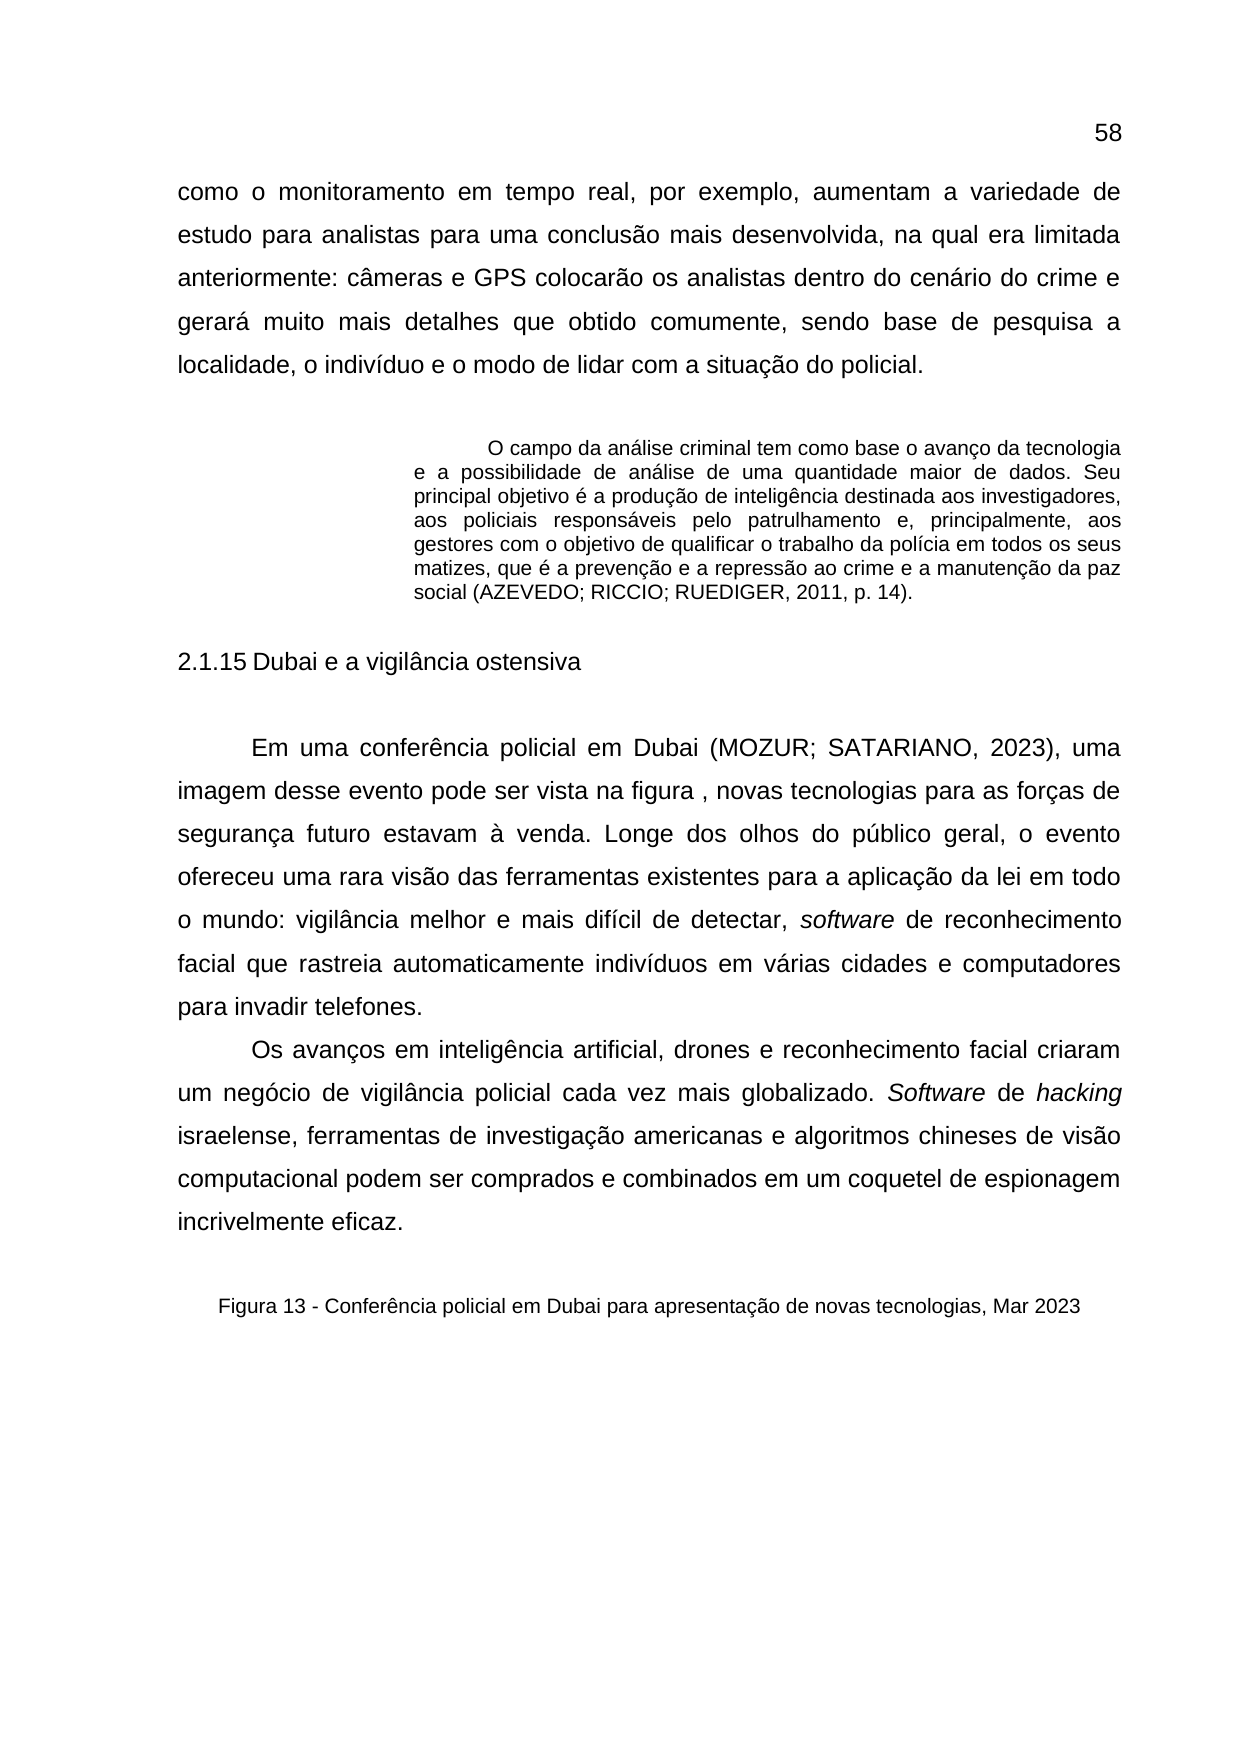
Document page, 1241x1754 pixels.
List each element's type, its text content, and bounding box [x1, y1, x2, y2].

text O campo da análise criminal tem como base o avanço da tecnologia e a possibilidade de análise de uma quantidade maior de dados. Seu principal objetivo é a produção de inteligência destinada aos investigadores, aos policiais responsáveis pelo patrulhamento e, principalmente, aos gestores com o objetivo de qualificar o trabalho da polícia em todos os seus matizes, que é a prevenção e a repressão ao crime e a manutenção da paz social (AZEVEDO; RICCIO; RUEDIGER, 2011, p. 14). [413, 436, 1122, 604]
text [177, 177, 1122, 378]
text Os avanços em inteligência artificial, drones e reconhecimento facial criaram um negócio de vigilância policial cada vez mais globalizado. Software de hacking israelense, ferramentas de investigação americanas e algoritmos chineses de visão computacional podem ser comprados e combinados em um coquetel de espionagem incrivelmente eficaz. [177, 1035, 1122, 1236]
subtitle Dubai e a vigilância ostensiva [177, 647, 1122, 676]
text Em uma conferência policial em Dubai (MOZUR; SATARIANO, 2023), uma imagem desse evento pode ser vista na figura , novas tecnologias para as forças de segurança futuro estavam à venda. Longe dos olhos do público geral, o evento ofereceu uma rara visão das ferramentas existentes para a aplicação da lei em todo o mundo: vigilância melhor e mais difícil de detectar, software de reconhecimento facial que rastreia automaticamente indivíduos em várias cidades e computadores para invadir telefones. [177, 733, 1122, 1021]
